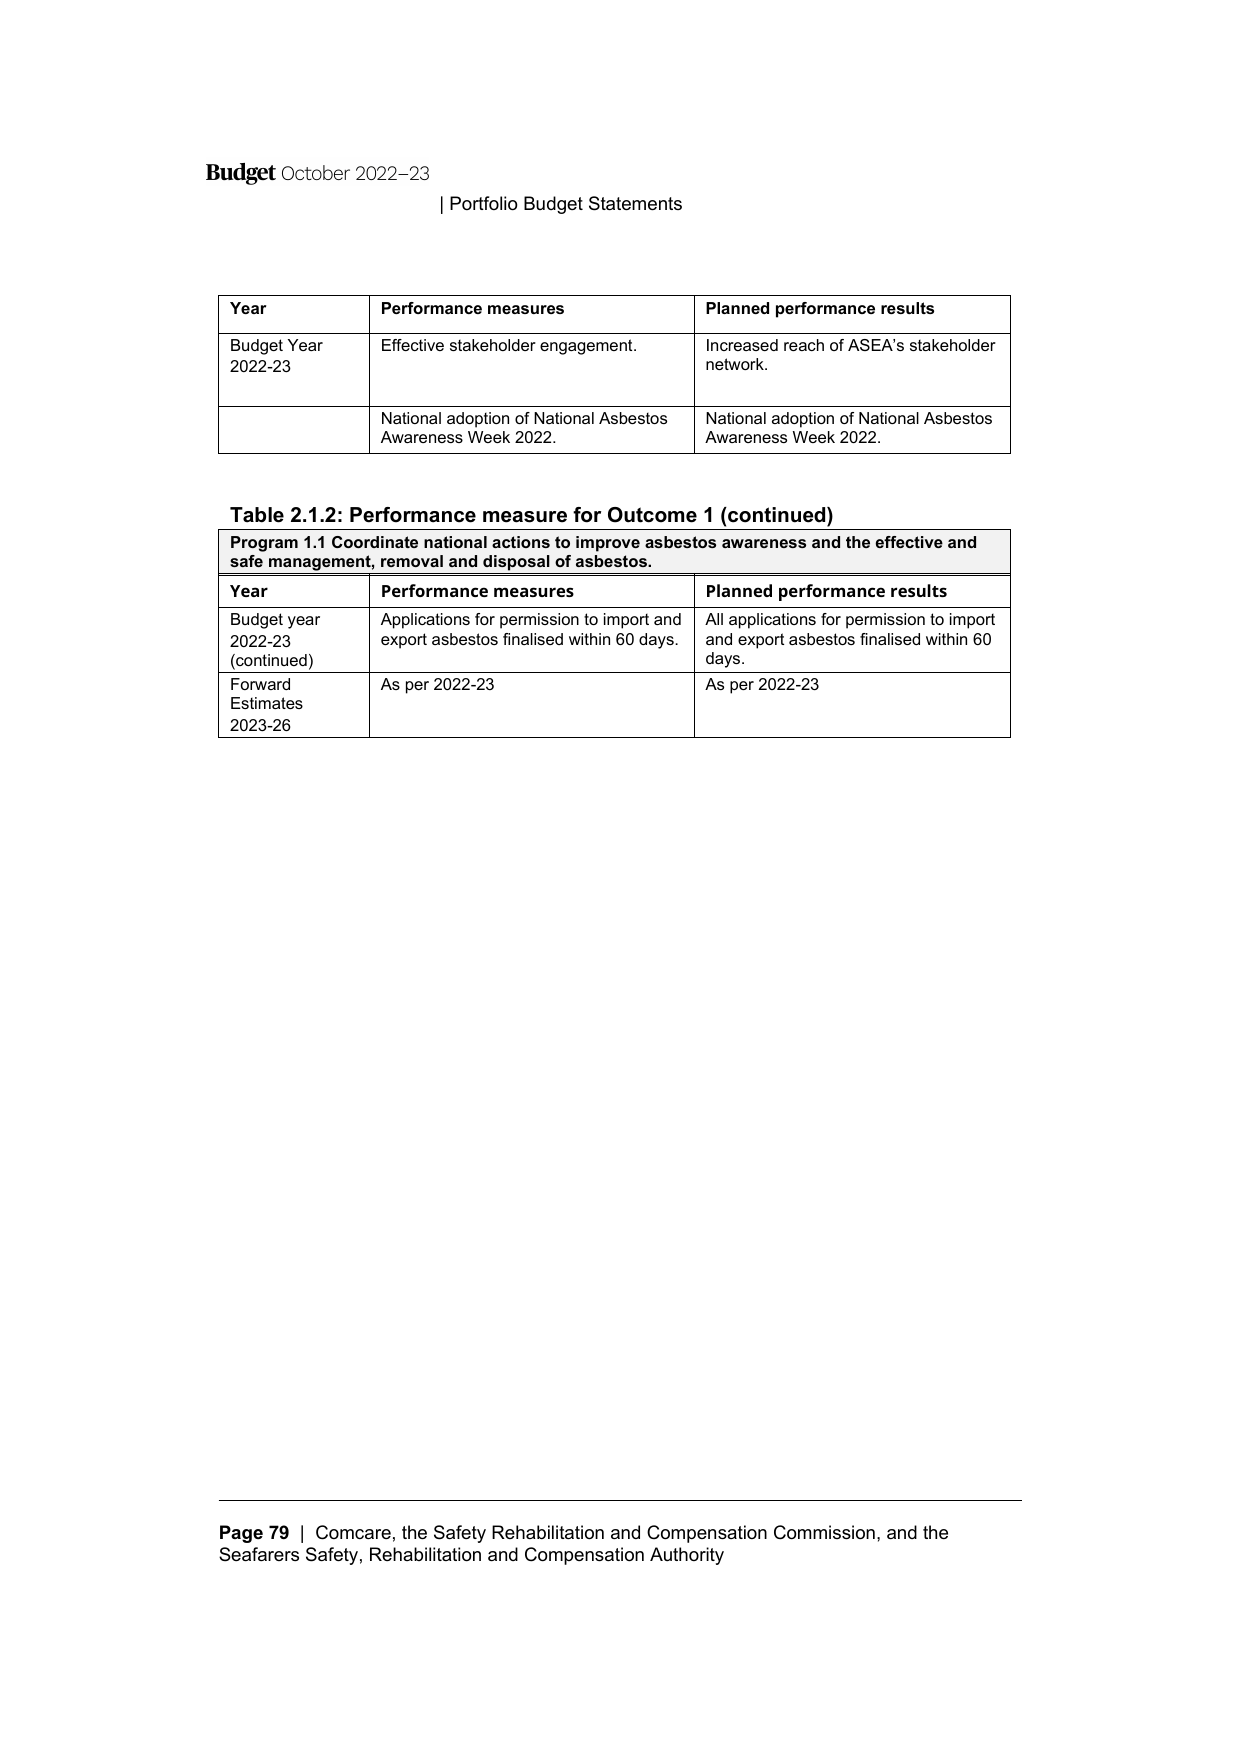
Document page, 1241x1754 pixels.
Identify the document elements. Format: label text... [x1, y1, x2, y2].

table_cell Effective stakeholder engagement. [370, 334, 694, 406]
table_cell National adoption of National Asbestos Awareness Week 2022. [370, 407, 694, 453]
table_cell Planned performance results [695, 296, 1010, 332]
table_cell Planned performance results [695, 576, 1010, 607]
table_cell As per 2022-23 [695, 673, 1010, 737]
table_cell National adoption of National Asbestos Awareness Week 2022. [695, 407, 1010, 453]
table_cell As per 2022-23 [370, 673, 694, 737]
table_cell Applications for permission to import and export asbestos finalised within 60 days. [370, 608, 694, 672]
table_cell Program 1.1 Coordinate national actions to improve asbestos awareness and the effective and safe management, removal and disposal of asbestos. [219, 530, 1010, 573]
table_cell Budget year 2022-23 (continued) [219, 608, 369, 672]
table_cell Year [219, 576, 369, 607]
table_cell Table 2.1.2: Performance measure for Outcome 1 (continued) [219, 454, 1010, 529]
table_cell Forward Estimates 2023-26 [219, 673, 369, 737]
table_cell All applications for permission to import and export asbestos finalised within 60 days. [695, 608, 1010, 672]
table_cell Performance measures [370, 296, 694, 332]
table_cell Year [219, 296, 369, 332]
table_cell Performance measures [370, 576, 694, 607]
table_cell [219, 407, 369, 453]
picture [206, 157, 429, 186]
table_cell Budget Year 2022-23 [219, 334, 369, 406]
table_cell Increased reach of ASEA’s stakeholder network. [695, 334, 1010, 406]
